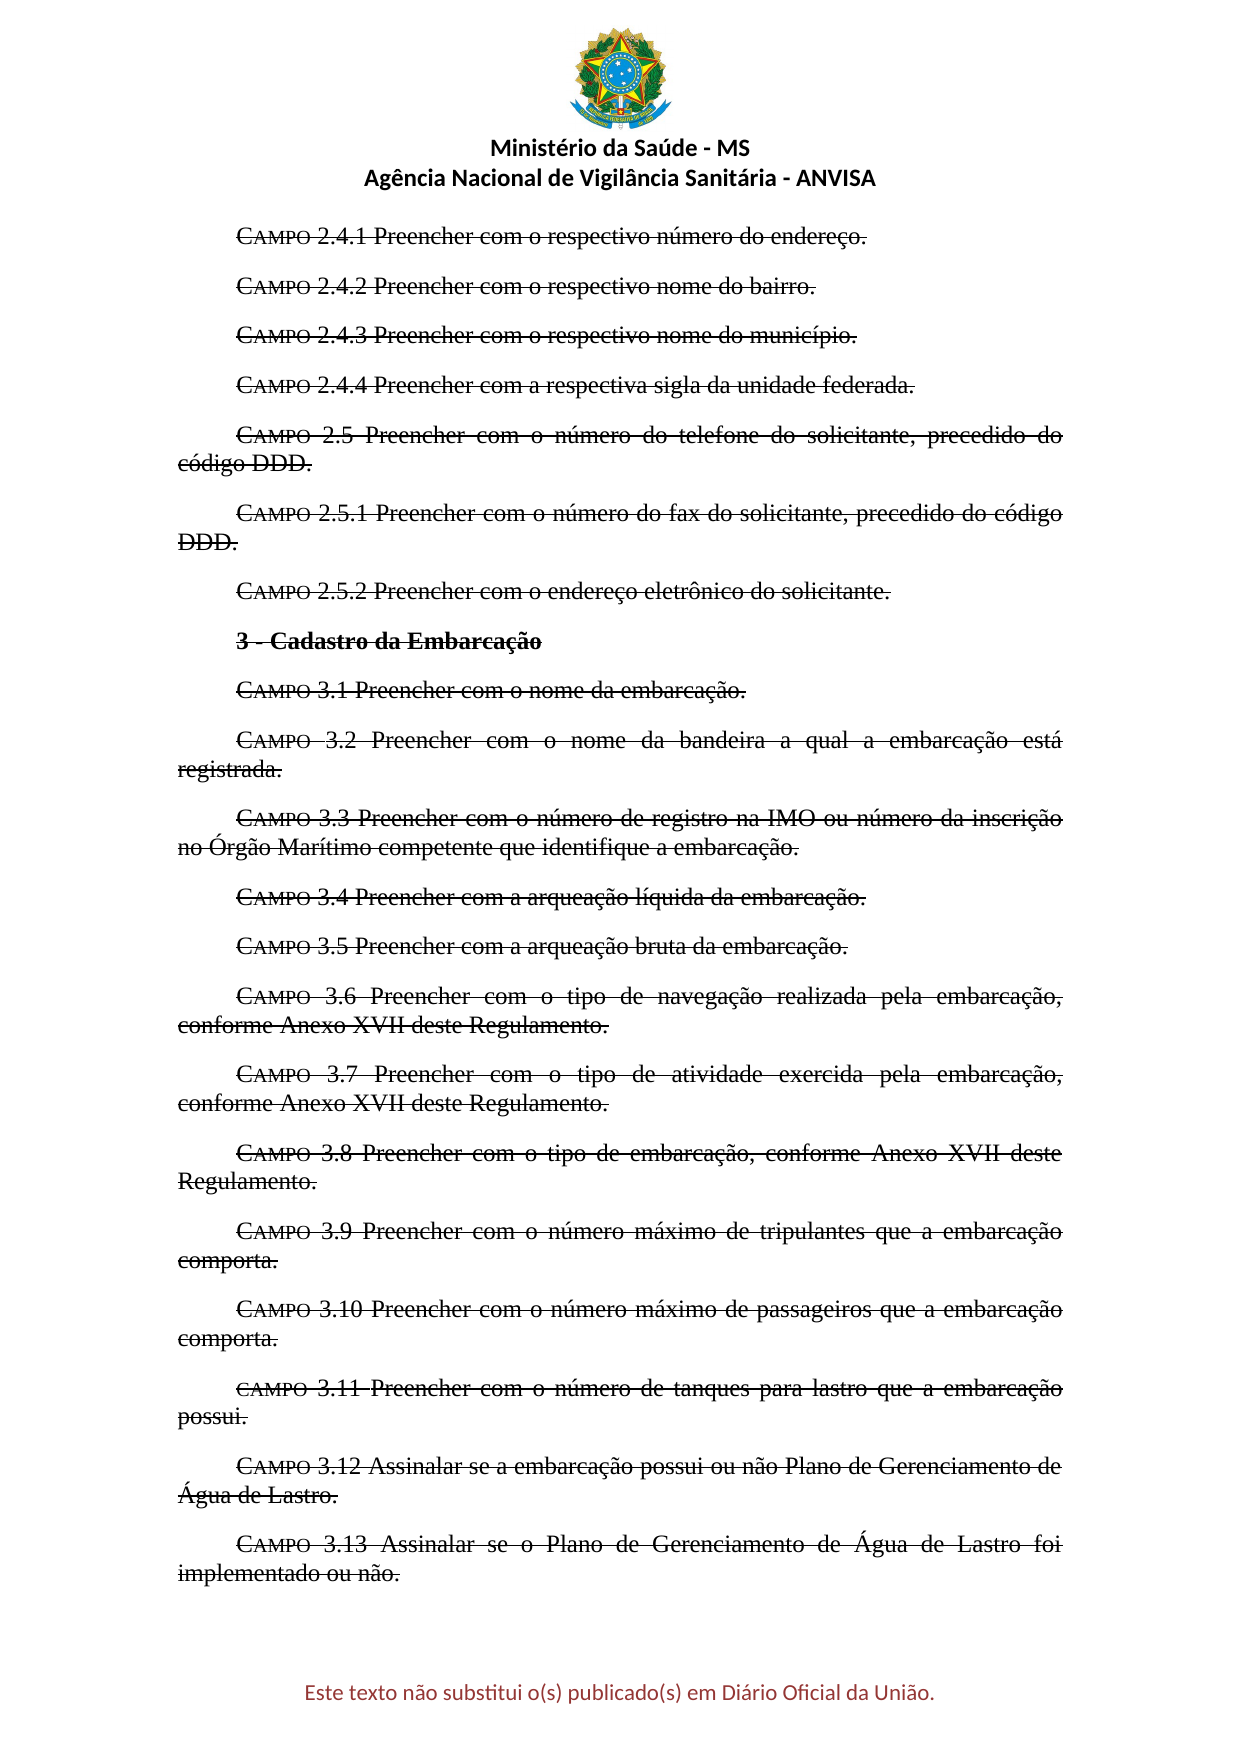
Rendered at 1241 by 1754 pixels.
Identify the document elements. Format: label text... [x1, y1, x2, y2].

text Campo 3.13 Assinalar se o Plano de Gerenciamento de Água de Lastro foi implementado ou não. [177, 1529, 1063, 1587]
text Campo 3.4 Preencher com a arqueação líquida da embarcação. [177, 882, 1063, 911]
text Campo 2.4.3 Preencher com o respectivo nome do município. [177, 321, 1063, 349]
text Campo 3.5 Preencher com a arqueação bruta da embarcação. [177, 931, 1063, 960]
text Campo 2.4.1 Preencher com o respectivo número do endereço. [177, 221, 1063, 250]
text Campo 3.9 Preencher com o número máximo de tripulantes que a embarcação comporta. [177, 1216, 1063, 1273]
text Campo 2.5 Preencher com o número do telefone do solicitante, precedido do código DDD. [177, 420, 1063, 477]
text Campo 2.5.1 Preencher com o número do fax do solicitante, precedido do código DDD. [177, 498, 1063, 556]
text Campo 2.4.2 Preencher com o respectivo nome do bairro. [177, 271, 1063, 300]
text Campo 3.7 Preencher com o tipo de atividade exercida pela embarcação, conforme Anexo XVII deste Regulamento. [177, 1059, 1063, 1117]
text Campo 3.6 Preencher com o tipo de navegação realizada pela embarcação, conforme Anexo XVII deste Regulamento. [177, 981, 1063, 1038]
text 3 - Cadastro da Embarcação [177, 626, 1063, 655]
text Campo 3.1 Preencher com o nome da embarcação. [177, 676, 1063, 704]
text Campo 2.5.2 Preencher com o endereço eletrônico do solicitante. [177, 576, 1063, 605]
text campo 3.11 Preencher com o número de tanques para lastro que a embarcação possui. [177, 1373, 1063, 1430]
text Campo 3.8 Preencher com o tipo de embarcação, conforme Anexo XVII deste Regulamento. [177, 1138, 1063, 1195]
text Campo 3.2 Preencher com o nome da bandeira a qual a embarcação está registrada. [177, 725, 1063, 783]
text Campo 3.12 Assinalar se a embarcação possui ou não Plano de Gerenciamento de Água de Lastro. [177, 1451, 1063, 1508]
picture [566, 25, 674, 132]
text Campo 3.10 Preencher com o número máximo de passageiros que a embarcação comporta. [177, 1294, 1063, 1352]
text Campo 3.3 Preencher com o número de registro na IMO ou número da inscrição no Órgão Marítimo competente que identifique a embarcação. [177, 803, 1063, 861]
text Campo 2.4.4 Preencher com a respectiva sigla da unidade federada. [177, 370, 1063, 399]
